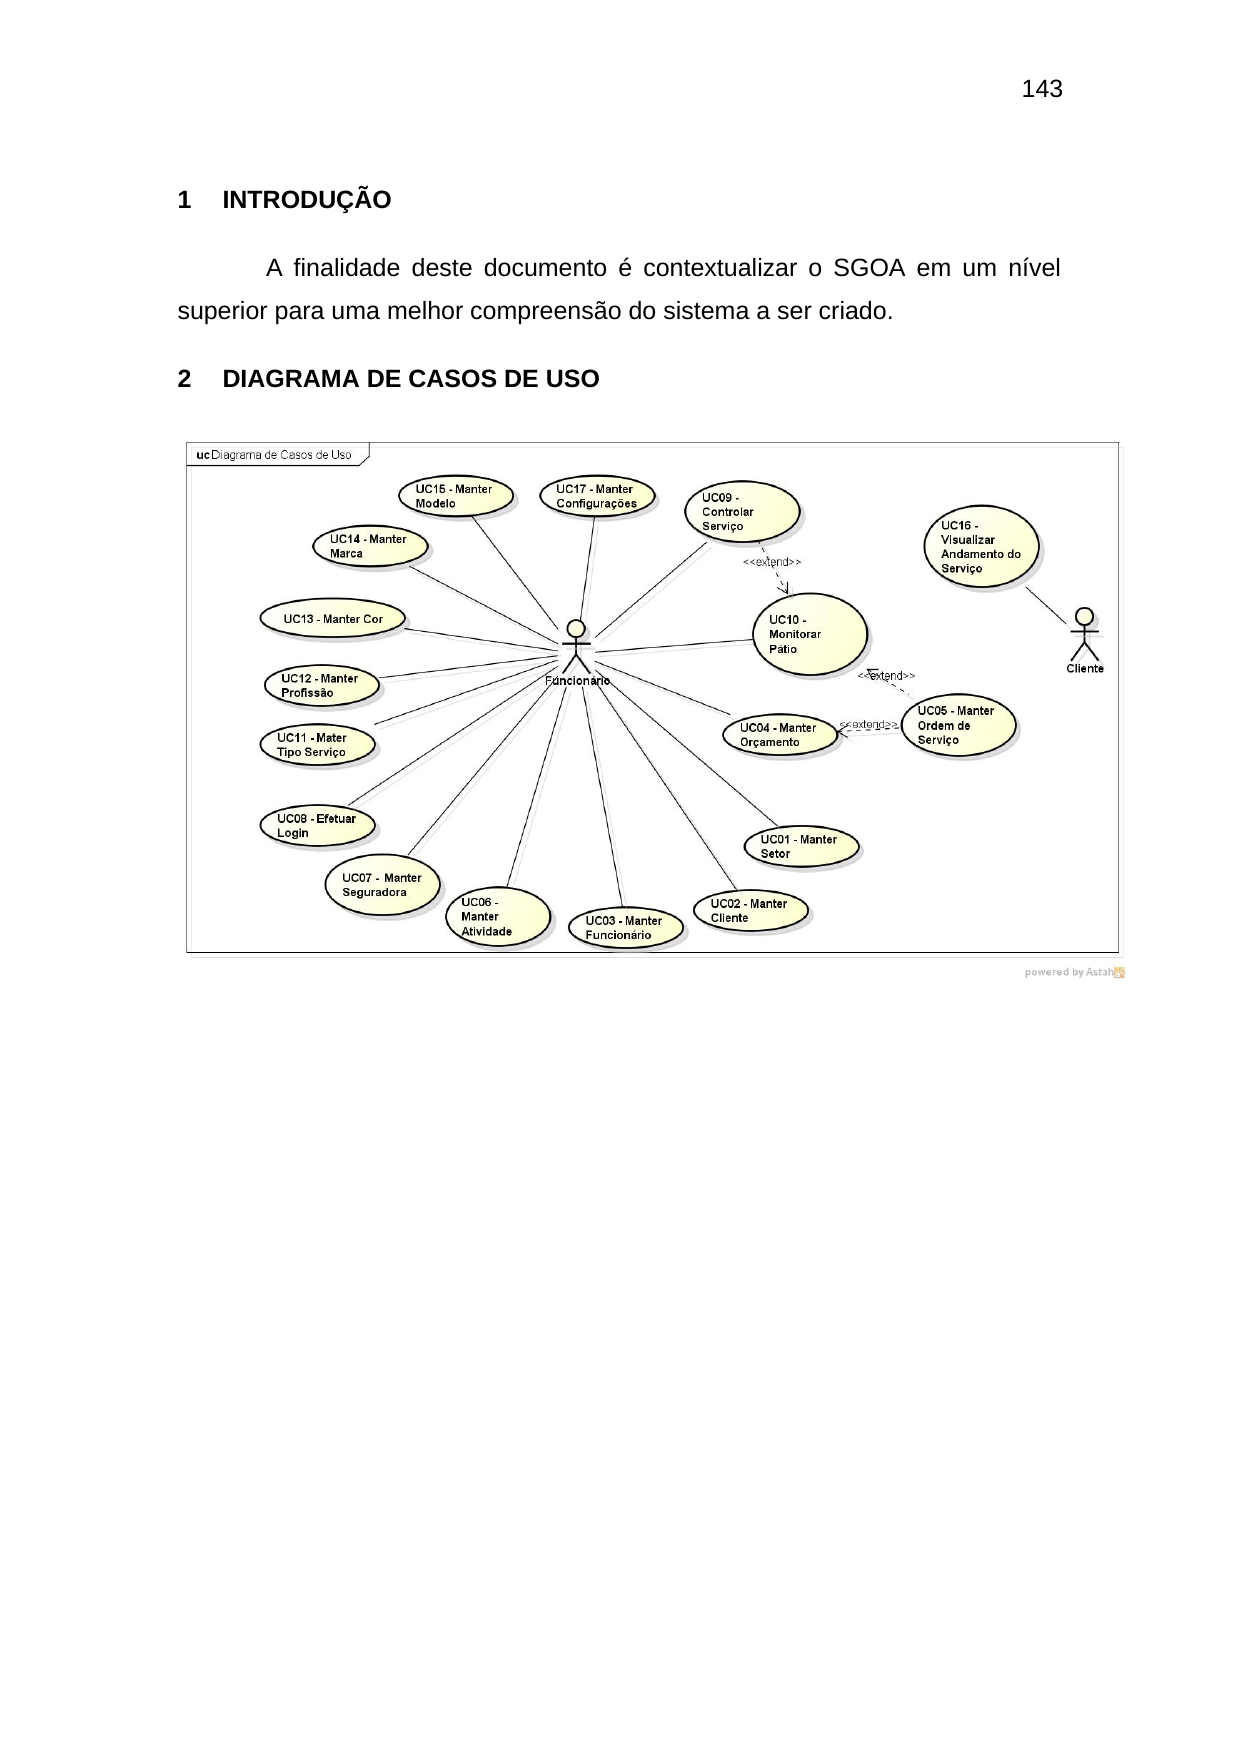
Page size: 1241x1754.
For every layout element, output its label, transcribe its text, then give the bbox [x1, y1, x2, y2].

list Introdução [177, 185, 1063, 214]
text Diagrama de Casos de Uso [177, 364, 1063, 393]
text A finalidade deste documento é contextualizar o SGOA em um nível superior para uma melhor compreensão do sistema a ser criado. [177, 253, 1063, 325]
picture [177, 432, 1128, 981]
